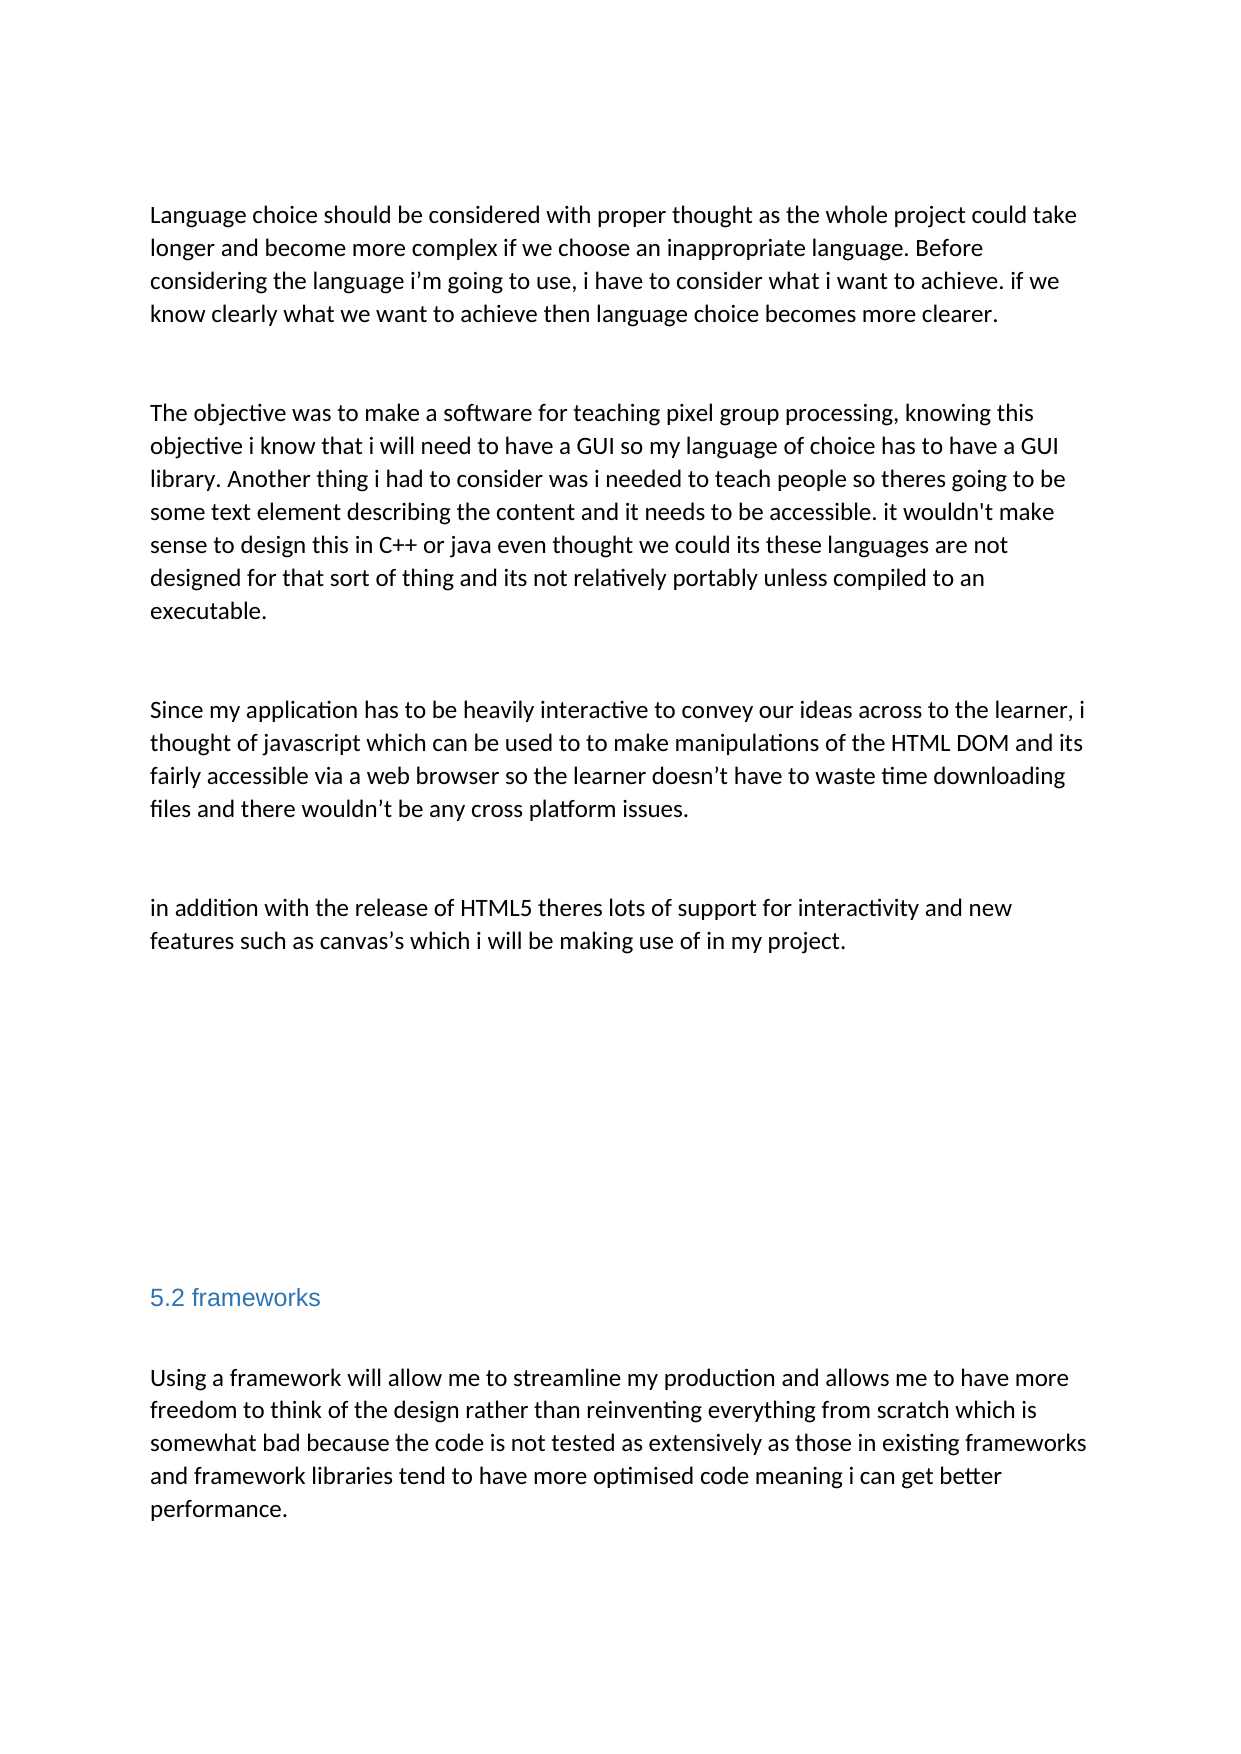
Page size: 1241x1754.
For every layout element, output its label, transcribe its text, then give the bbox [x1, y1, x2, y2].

subtitle 5.2 frameworks [150, 1283, 1090, 1312]
text The objective was to make a software for teaching pixel group processing, knowing this objective i know that i will need to have a GUI so my language of choice has to have a GUI library. Another thing i had to consider was i needed to teach people so theres going to be some text element describing the content and it needs to be accessible. it wouldn't make sense to design this in C++ or java even thought we could its these languages are not designed for that sort of thing and its not relatively portably unless compiled to an executable. [150, 397, 1090, 626]
text in addition with the release of HTML5 theres lots of support for interactivity and new features such as canvas’s which i will be making use of in my project. [150, 892, 1090, 956]
text Since my application has to be heavily interactive to convey our ideas across to the learner, i thought of javascript which can be used to to make manipulations of the HTML DOM and its fairly accessible via a web browser so the learner doesn’t have to waste time downloading files and there wouldn’t be any cross platform issues. [150, 694, 1090, 823]
text Language choice should be considered with proper thought as the whole project could take longer and become more complex if we choose an inappropriate language. Before considering the language i’m going to use, i have to consider what i want to achieve. if we know clearly what we want to achieve then language choice becomes more clearer. [150, 199, 1090, 329]
text Using a framework will allow me to streamline my production and allows me to have more freedom to think of the design rather than reinventing everything from scratch which is somewhat bad because the code is not tested as extensively as those in existing frameworks and framework libraries tend to have more optimised code meaning i can get better performance. [150, 1362, 1090, 1524]
